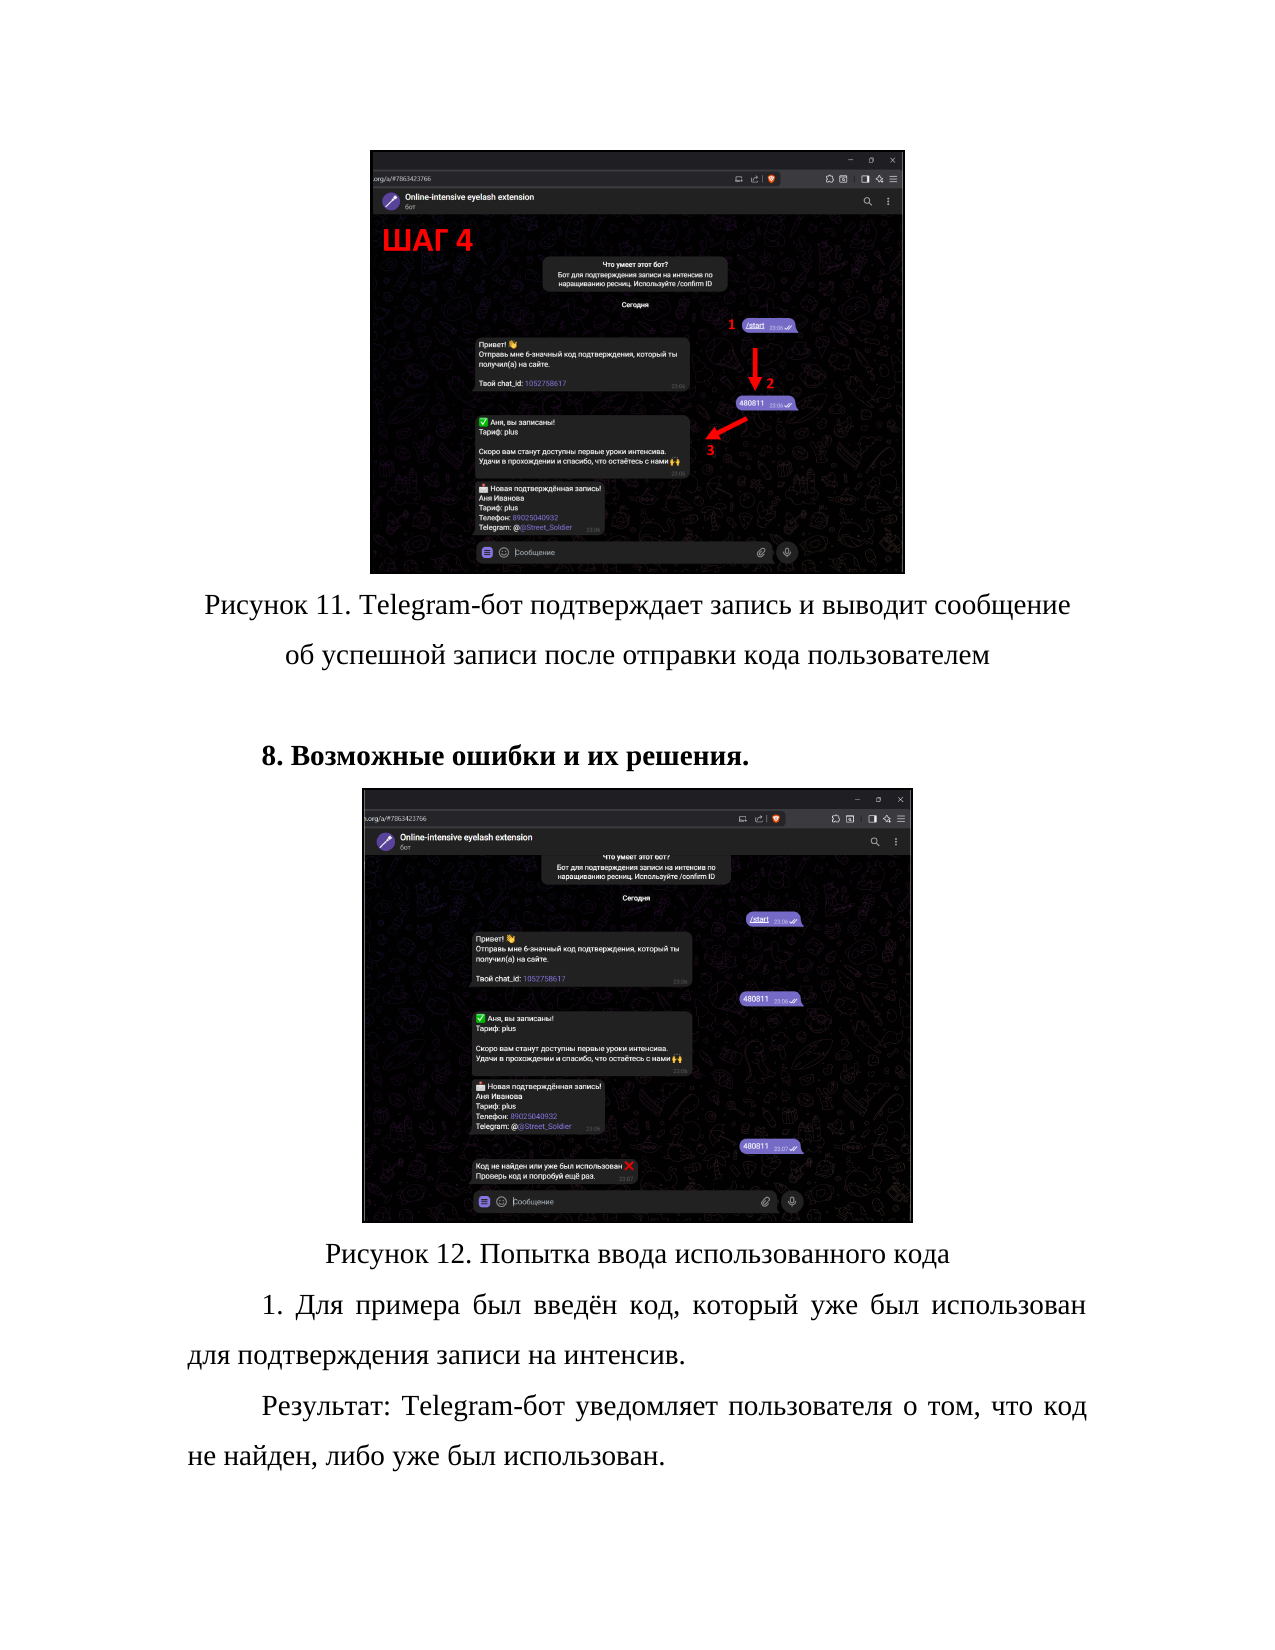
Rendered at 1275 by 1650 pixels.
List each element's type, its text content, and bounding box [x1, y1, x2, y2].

picture [373, 152, 903, 572]
text 1. Для примера был введён код, который уже был использован для подтверждения записи на интенсив. [187, 1287, 1087, 1371]
text Рисунок 12. Попытка ввода использованного кода [187, 1237, 1087, 1270]
picture [364, 790, 911, 1221]
text Результат: Telegram-бот уведомляет пользователя о том, что код не найден, либо уже был использован. [187, 1388, 1087, 1471]
text Рисунок 11. Telegram-бот подтверждает запись и выводит сообщение об успешной записи после отправки кода пользователем [187, 587, 1087, 671]
subtitle 8. Возможные ошибки и их решения. [187, 738, 1087, 771]
